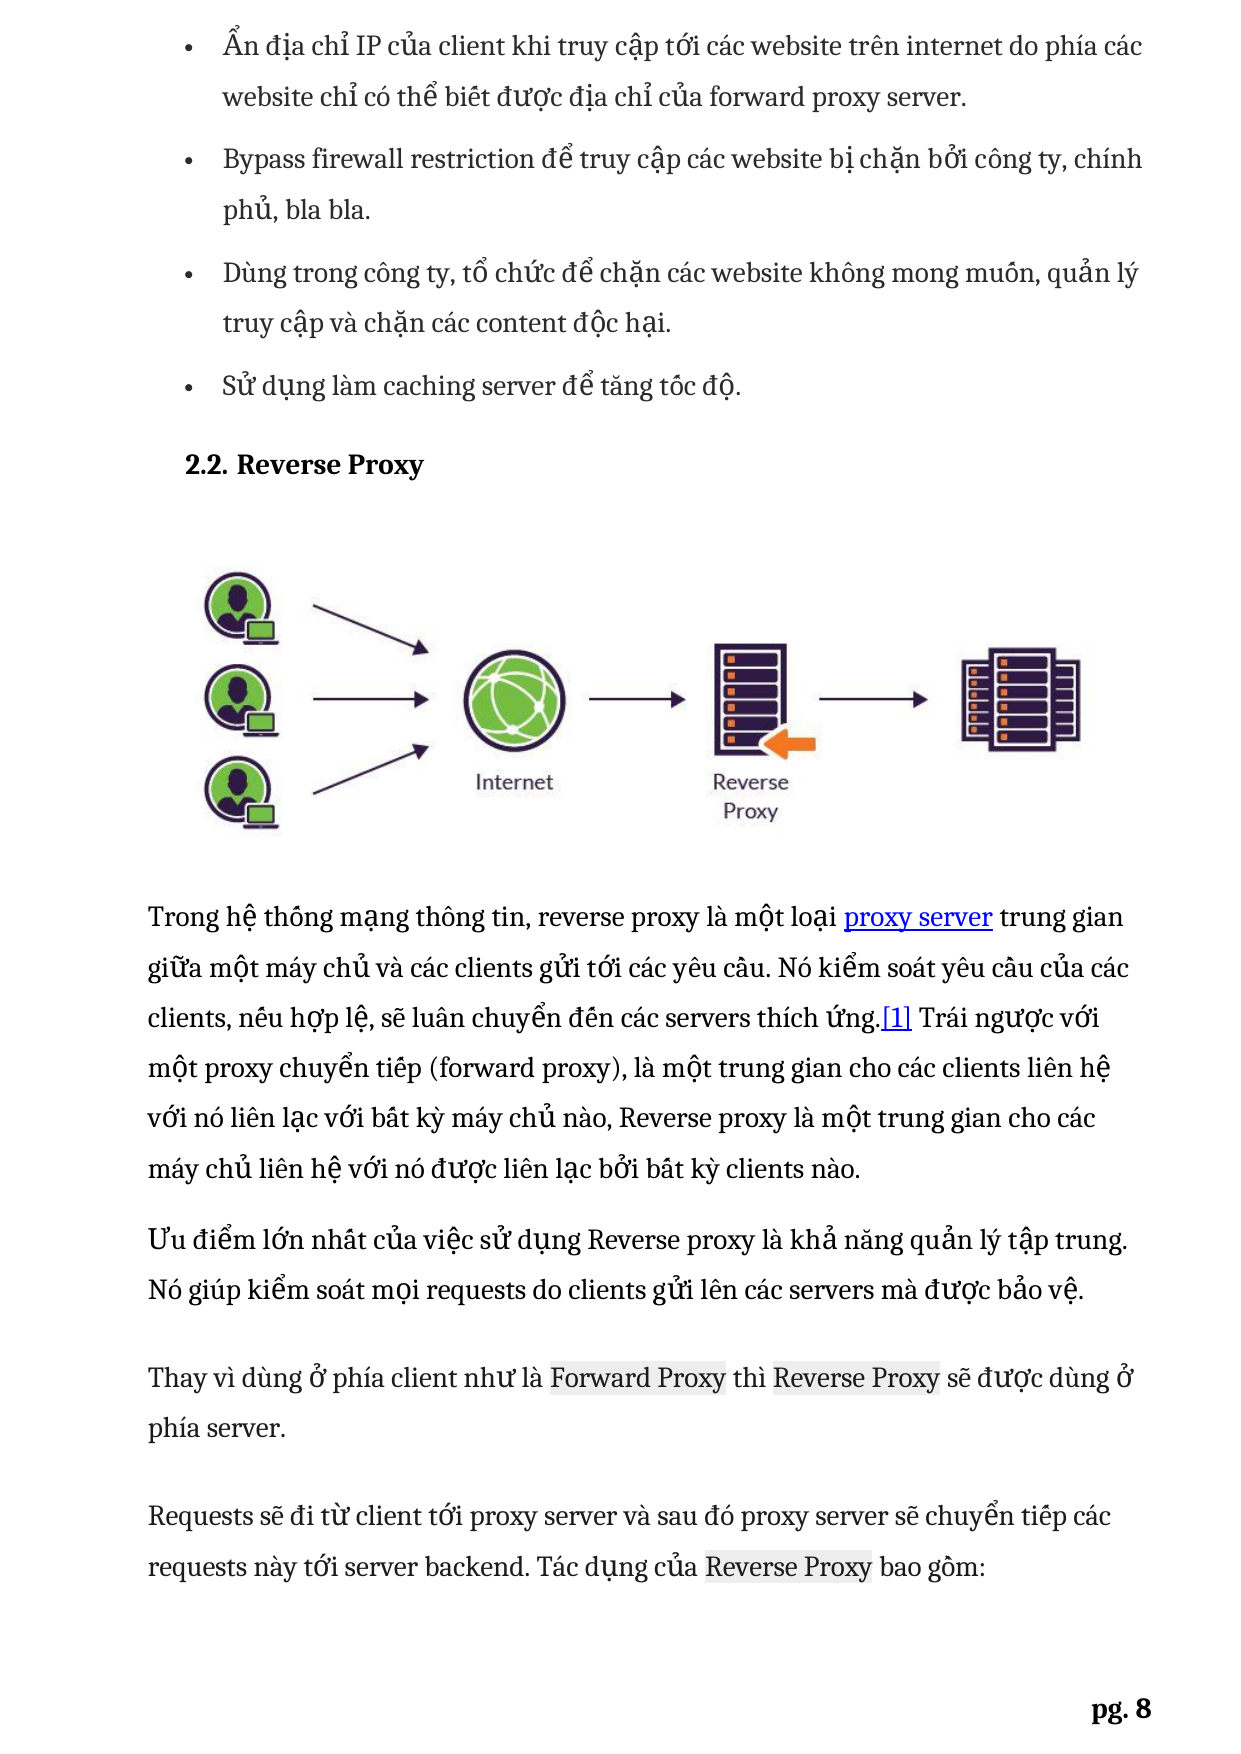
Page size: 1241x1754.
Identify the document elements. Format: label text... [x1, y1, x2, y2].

picture [147, 528, 1123, 874]
list Bypass firewall restriction để truy cập các website bị chặn bởi công ty, chính phủ, bla bla. [185, 143, 1152, 227]
list Sử dụng làm caching server để tăng tốc độ. [185, 369, 1152, 402]
text Requests sẽ đi từ client tới proxy server và sau đó proxy server sẽ chuyển tiếp các requests này tới server backend. Tác dụng của Reverse Proxy bao gồm: [148, 1499, 1152, 1583]
list Dùng trong công ty, tổ chức để chặn các website không mong muốn, quản lý truy cập và chặn các content độc hại. [185, 256, 1152, 340]
list Reverse Proxy [185, 448, 1152, 482]
list Ẩn địa chỉ IP của client khi truy cập tới các website trên internet do phía các website chỉ có thể biết được địa chỉ của forward proxy server. [185, 29, 1152, 113]
text Ưu điểm lớn nhất của việc sử dụng Reverse proxy là khả năng quản lý tập trung. Nó giúp kiểm soát mọi requests do clients gửi lên các servers mà được bảo vệ. [148, 1223, 1152, 1307]
text Trong hệ thống mạng thông tin, reverse proxy là một loại proxy server trung gian giữa một máy chủ và các clients gửi tới các yêu cầu. Nó kiểm soát yêu cầu của các clients, nếu hợp lệ, sẽ luân chuyển đến các servers thích ứng.[1] Trái ngược với một proxy chuyển tiếp (forward proxy), là một trung gian cho các clients liên hệ với nó liên lạc với bất kỳ máy chủ nào, Reverse proxy là một trung gian cho các máy chủ liên hệ với nó được liên lạc bởi bất kỳ clients nào. [148, 599, 1152, 1186]
text Thay vì dùng ở phía client như là Forward Proxy thì Reverse Proxy sẽ được dùng ở phía server. [148, 1361, 1152, 1445]
